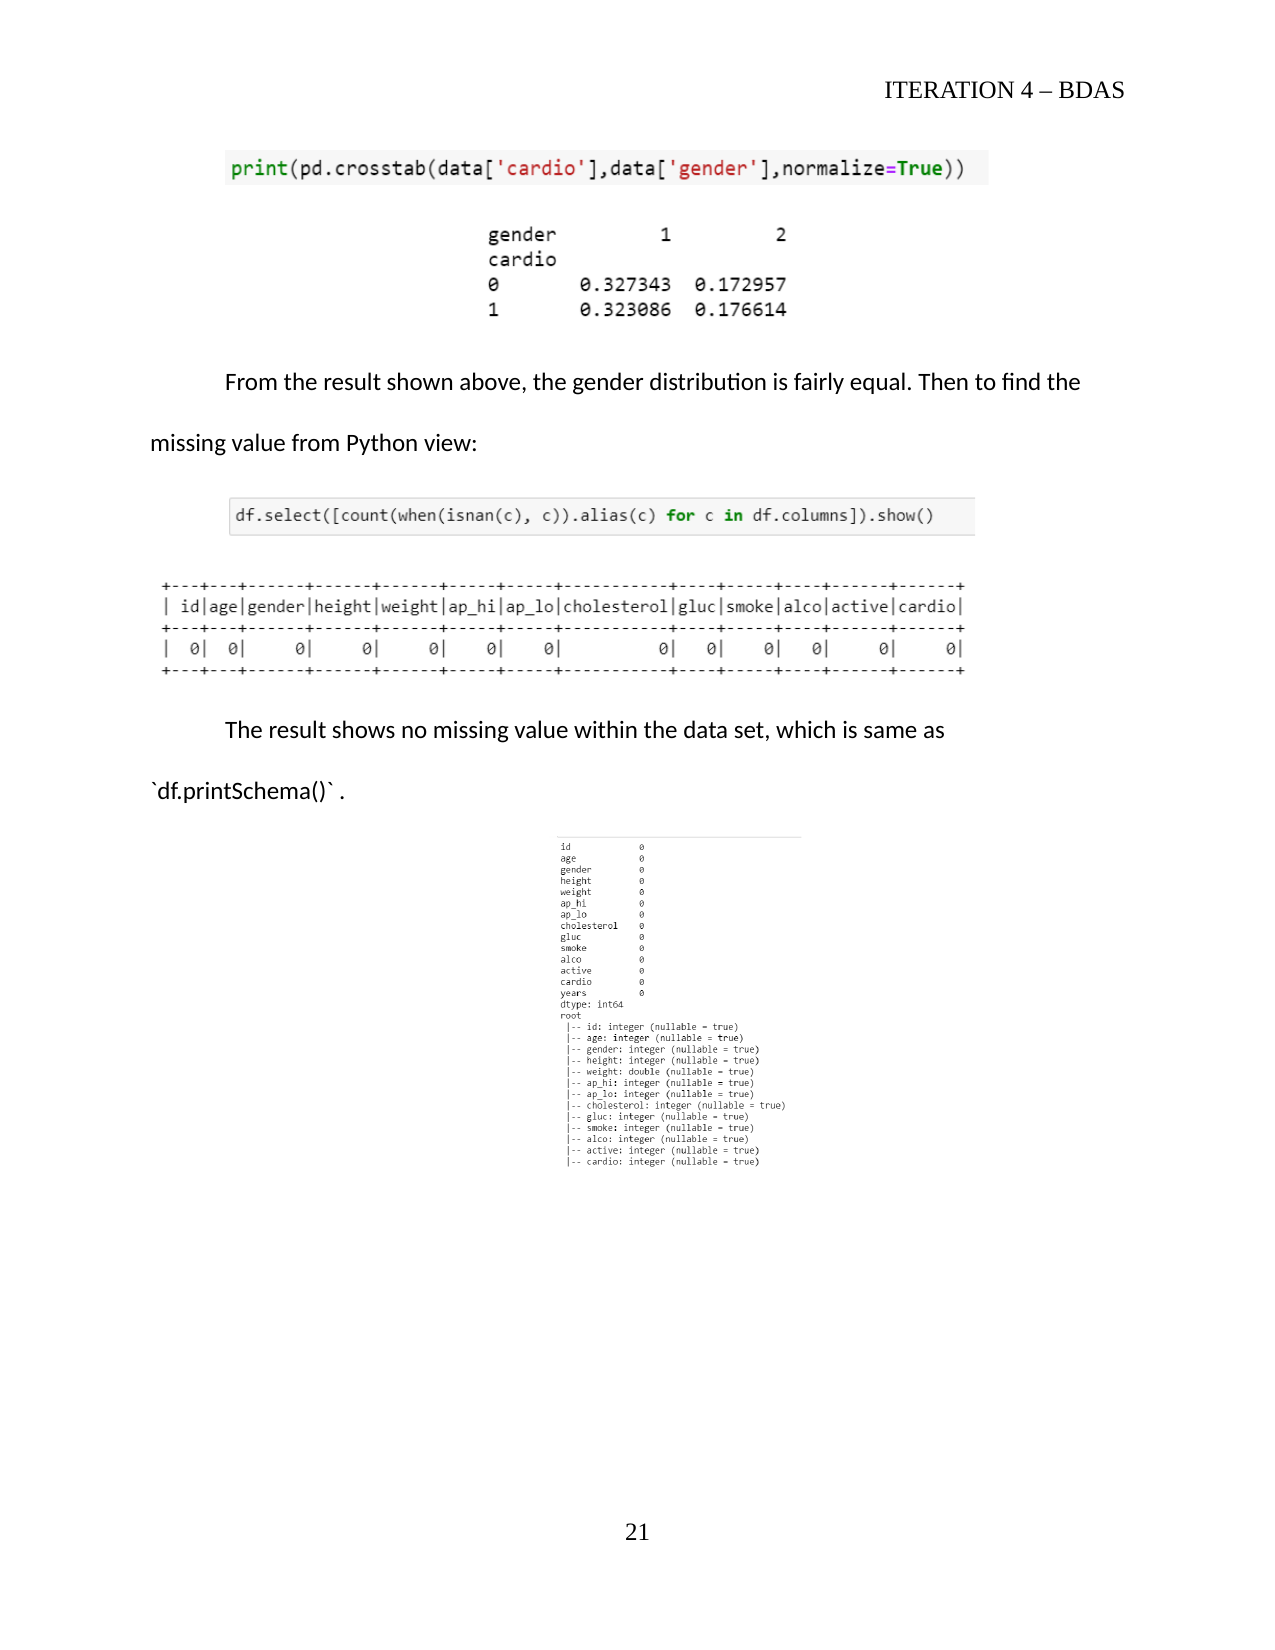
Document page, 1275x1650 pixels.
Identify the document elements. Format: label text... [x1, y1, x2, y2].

picture [548, 836, 802, 1183]
picture [465, 213, 885, 337]
text The result shows no missing value within the data set, which is same as `df.printSchema()` . [150, 714, 1125, 806]
picture [225, 150, 989, 185]
picture [150, 570, 1001, 686]
picture [225, 487, 976, 542]
text From the result shown above, the gender distribution is fairly equal. Then to find the missing value from Python view: [150, 366, 1125, 457]
